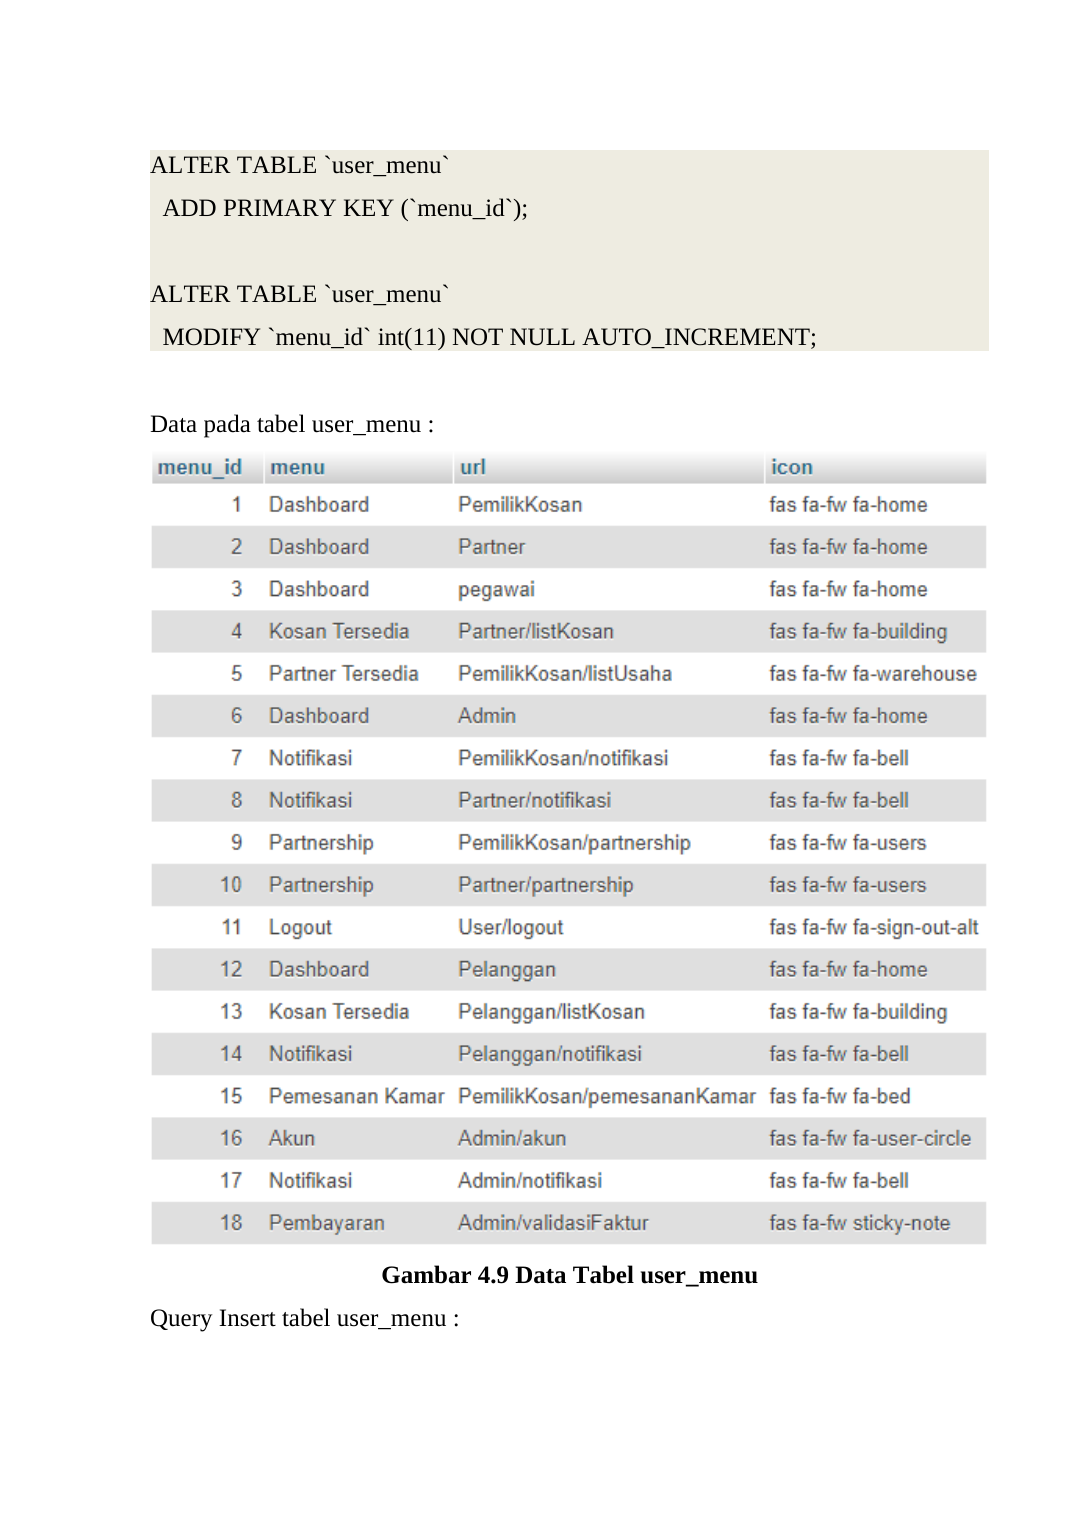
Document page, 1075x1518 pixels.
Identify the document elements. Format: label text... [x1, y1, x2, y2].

text ADD PRIMARY KEY (`menu_id`); [150, 193, 989, 222]
text Gambar 4.9 Data Tabel user_menu [150, 1260, 989, 1289]
text MODIFY `menu_id` int(11) NOT NULL AUTO_INCREMENT; [150, 322, 989, 351]
text Data pada tabel user_menu : [150, 409, 989, 437]
text Query Insert tabel user_menu : [150, 1303, 989, 1332]
text ALTER TABLE `user_menu` [150, 150, 989, 179]
text ALTER TABLE `user_menu` [150, 279, 989, 308]
picture [151, 451, 988, 1246]
